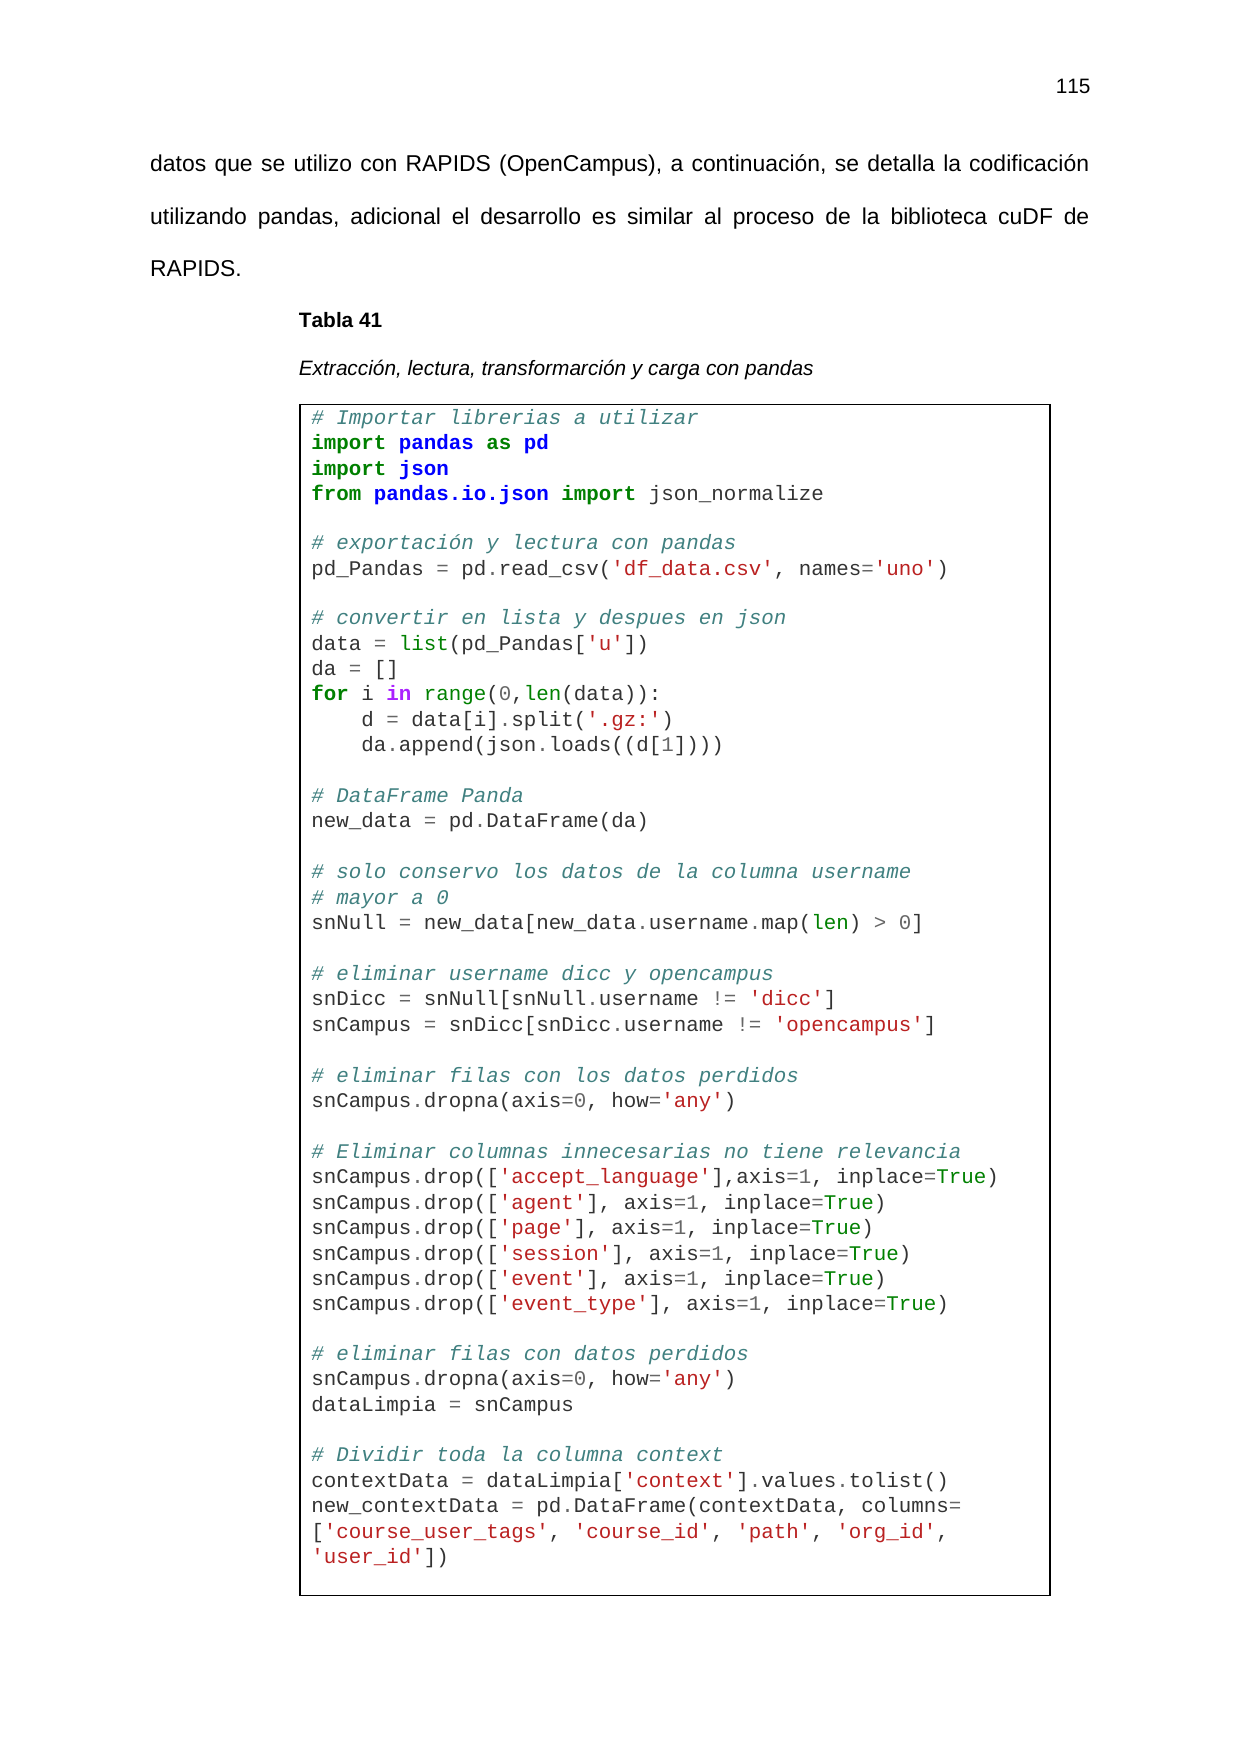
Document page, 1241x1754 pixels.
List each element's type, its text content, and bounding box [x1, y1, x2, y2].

text Extracción, lectura, transformarción y carga con pandas [299, 356, 1090, 380]
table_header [301, 405, 1049, 1595]
list Tabla 41 [299, 308, 925, 332]
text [150, 150, 1090, 282]
